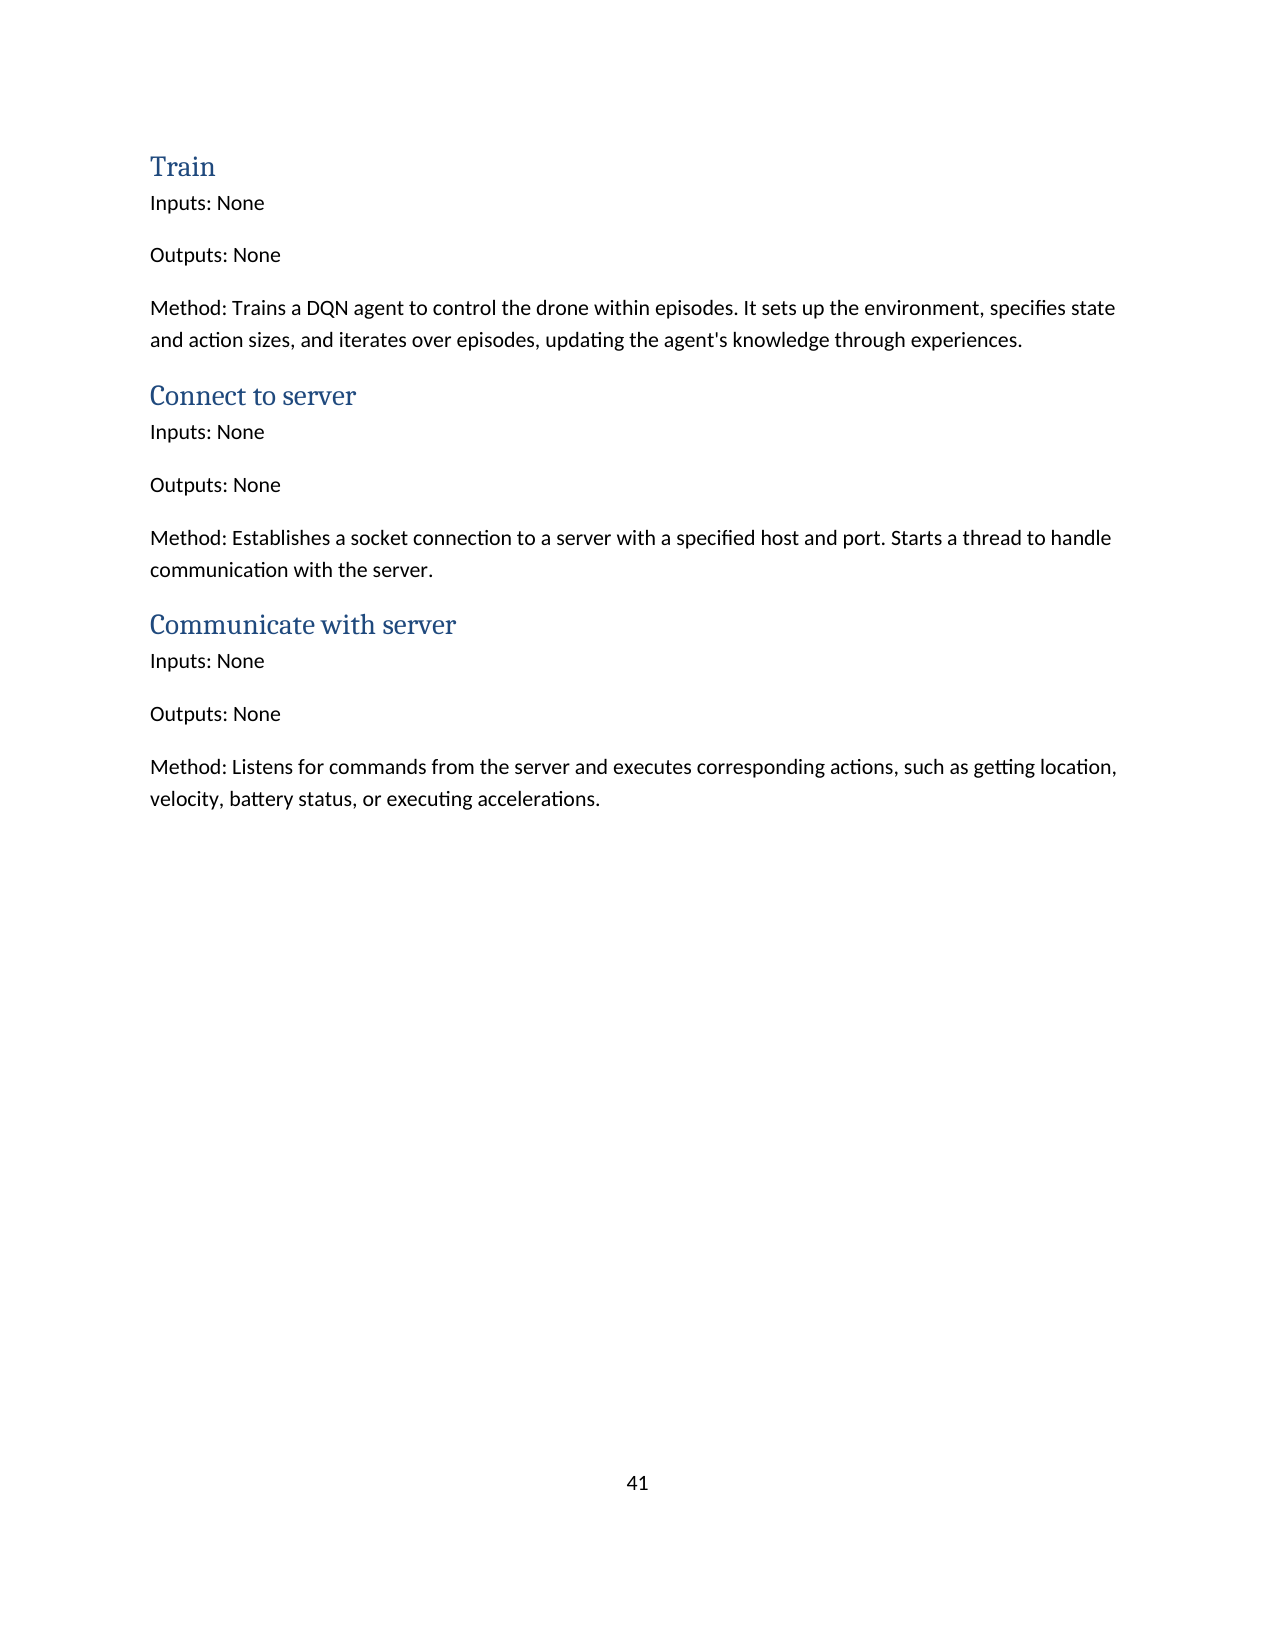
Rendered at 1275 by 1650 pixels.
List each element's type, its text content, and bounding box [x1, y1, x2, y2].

text Method: Establishes a socket connection to a server with a specified host and port. Starts a thread to handle communication with the server. [150, 524, 1125, 582]
text Outputs: None [150, 700, 1125, 727]
text Train Inputs: None [150, 150, 1125, 216]
text Communicate with server Inputs: None [150, 608, 1125, 674]
text Connect to server Inputs: None [150, 379, 1125, 445]
text Outputs: None [150, 471, 1125, 498]
text Method: Trains a DQN agent to control the drone within episodes. It sets up the environment, specifies state and action sizes, and iterates over episodes, updating the agent's knowledge through experiences. [150, 294, 1125, 353]
text Outputs: None [150, 242, 1125, 268]
text Method: Listens for commands from the server and executes corresponding actions, such as getting location, velocity, battery status, or executing accelerations. [150, 753, 1125, 812]
